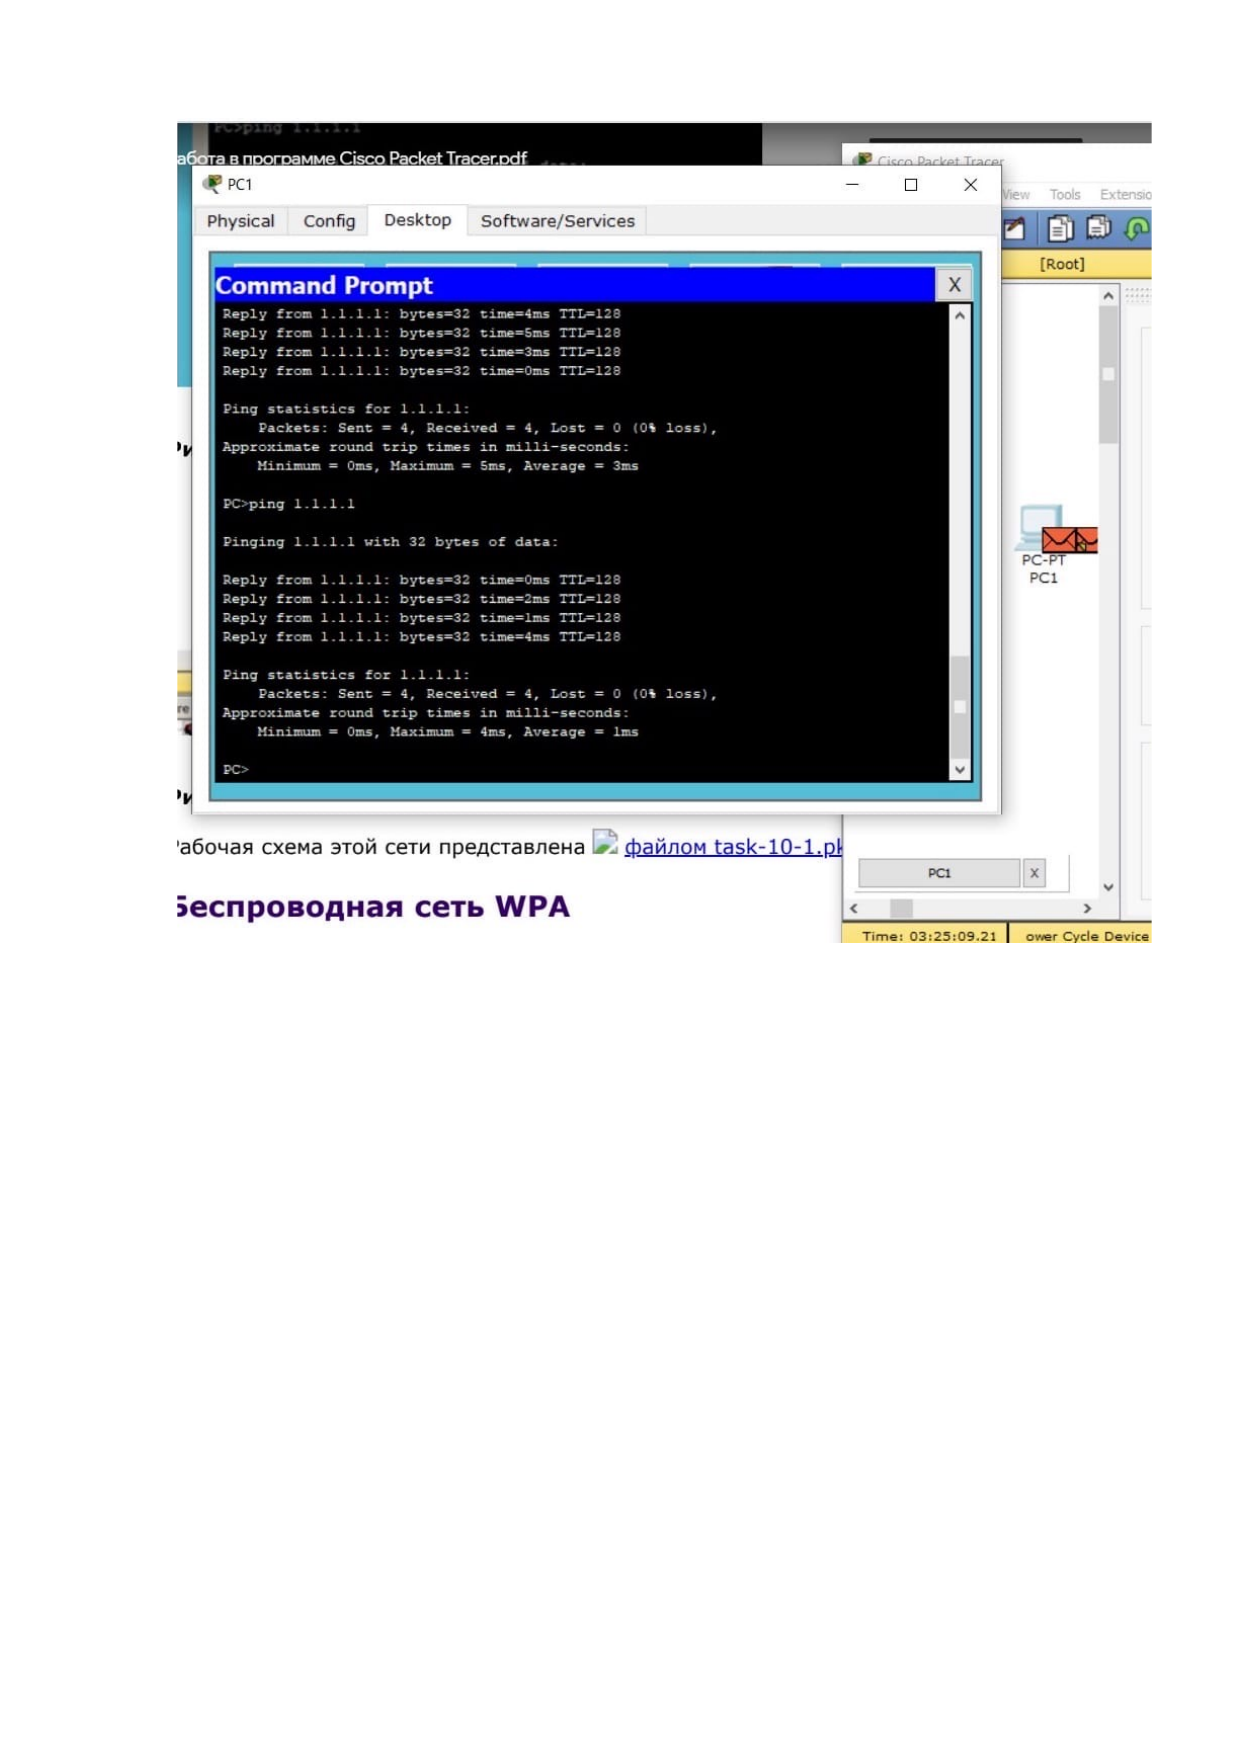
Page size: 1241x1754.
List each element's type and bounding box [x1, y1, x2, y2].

picture [177, 118, 1152, 943]
